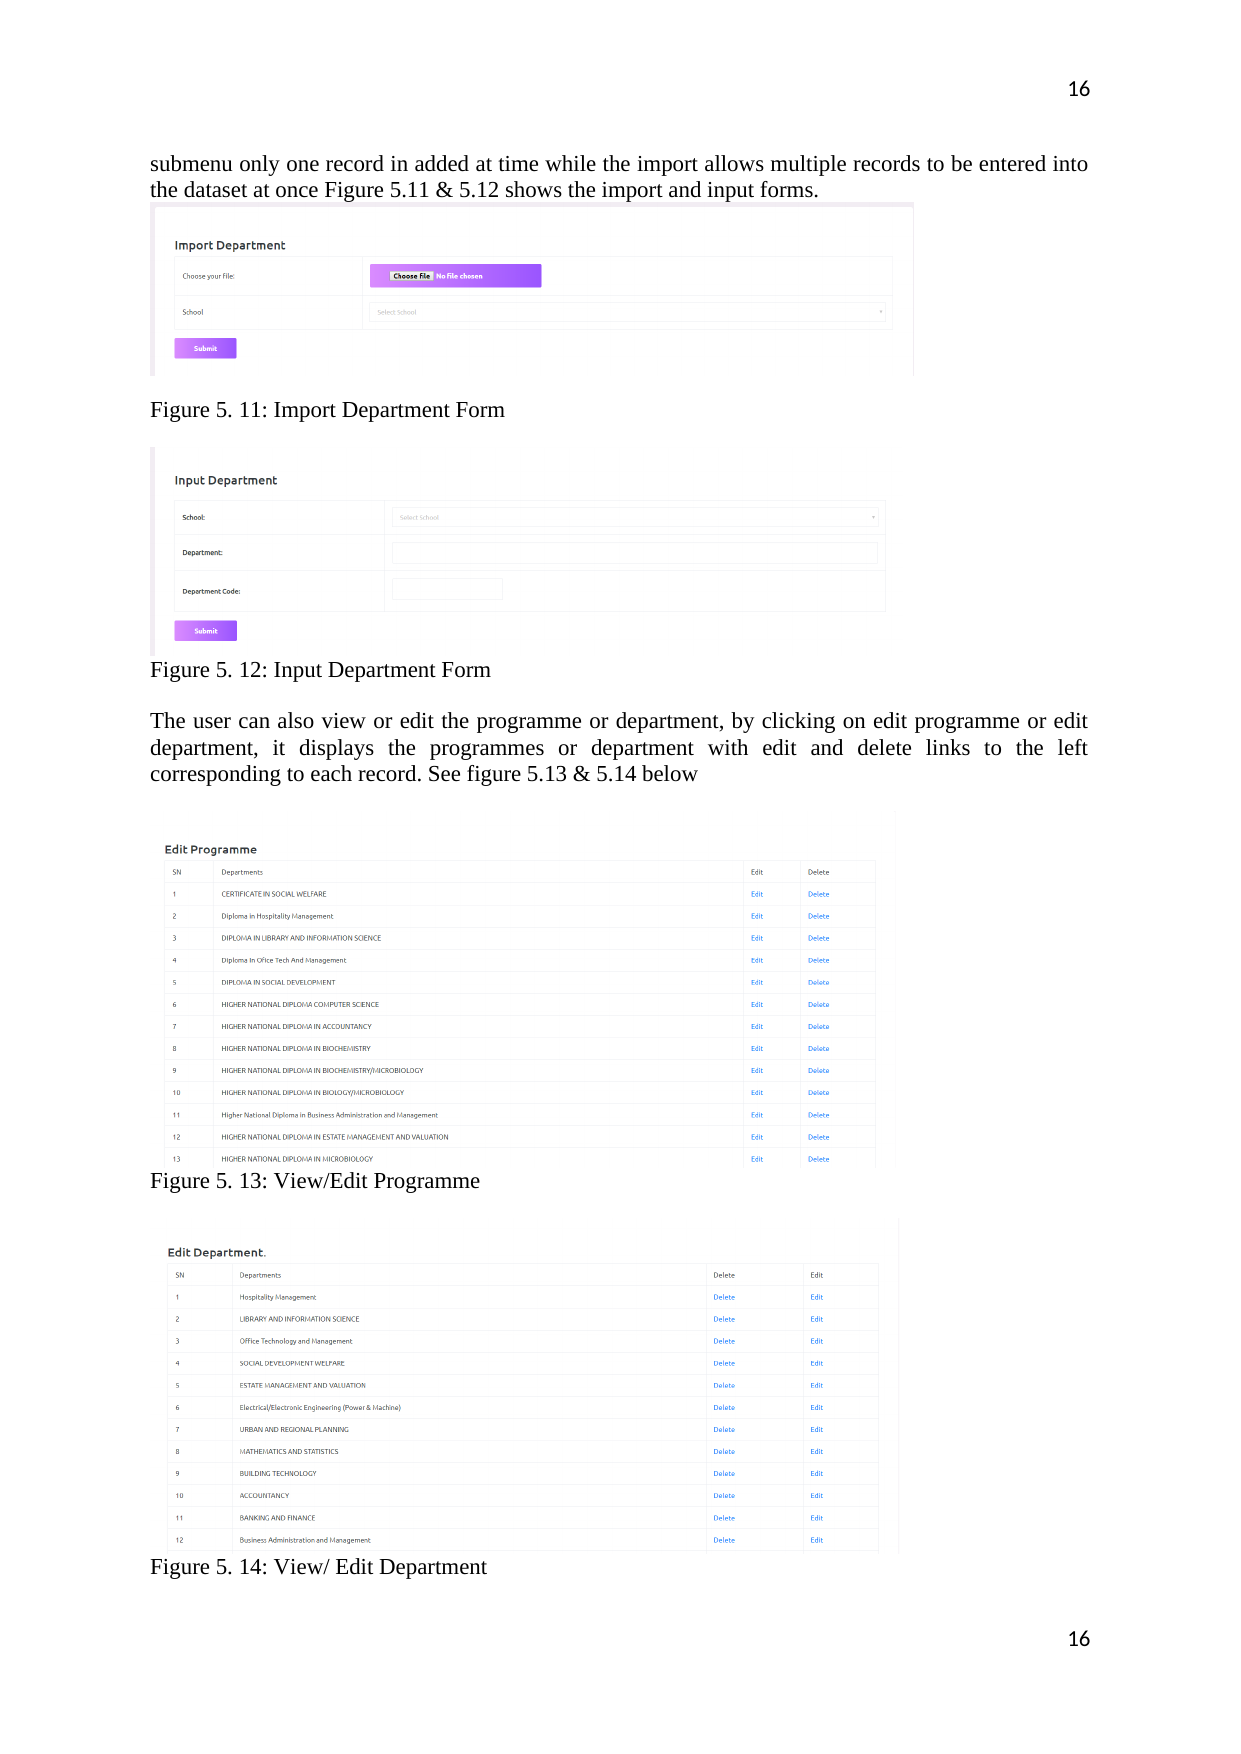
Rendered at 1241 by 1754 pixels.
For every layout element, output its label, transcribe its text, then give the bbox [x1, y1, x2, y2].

picture [150, 811, 896, 1168]
text The user can also view or edit the programme or department, by clicking on edit programme or edit department, it displays the programmes or department with edit and delete links to the left corresponding to each record. See figure 5.13 & 5.14 below [150, 707, 1090, 786]
text Figure 5. 13: View/Edit Programme [150, 1167, 1090, 1193]
text Figure 5. 11: Import Department Form [150, 396, 1090, 423]
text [150, 150, 1090, 203]
text Figure 5. 14: View/ Edit Department [150, 1553, 1090, 1579]
picture [150, 202, 914, 376]
picture [150, 447, 903, 656]
picture [150, 1218, 900, 1554]
text Figure 5. 12: Input Department Form [150, 656, 1090, 682]
